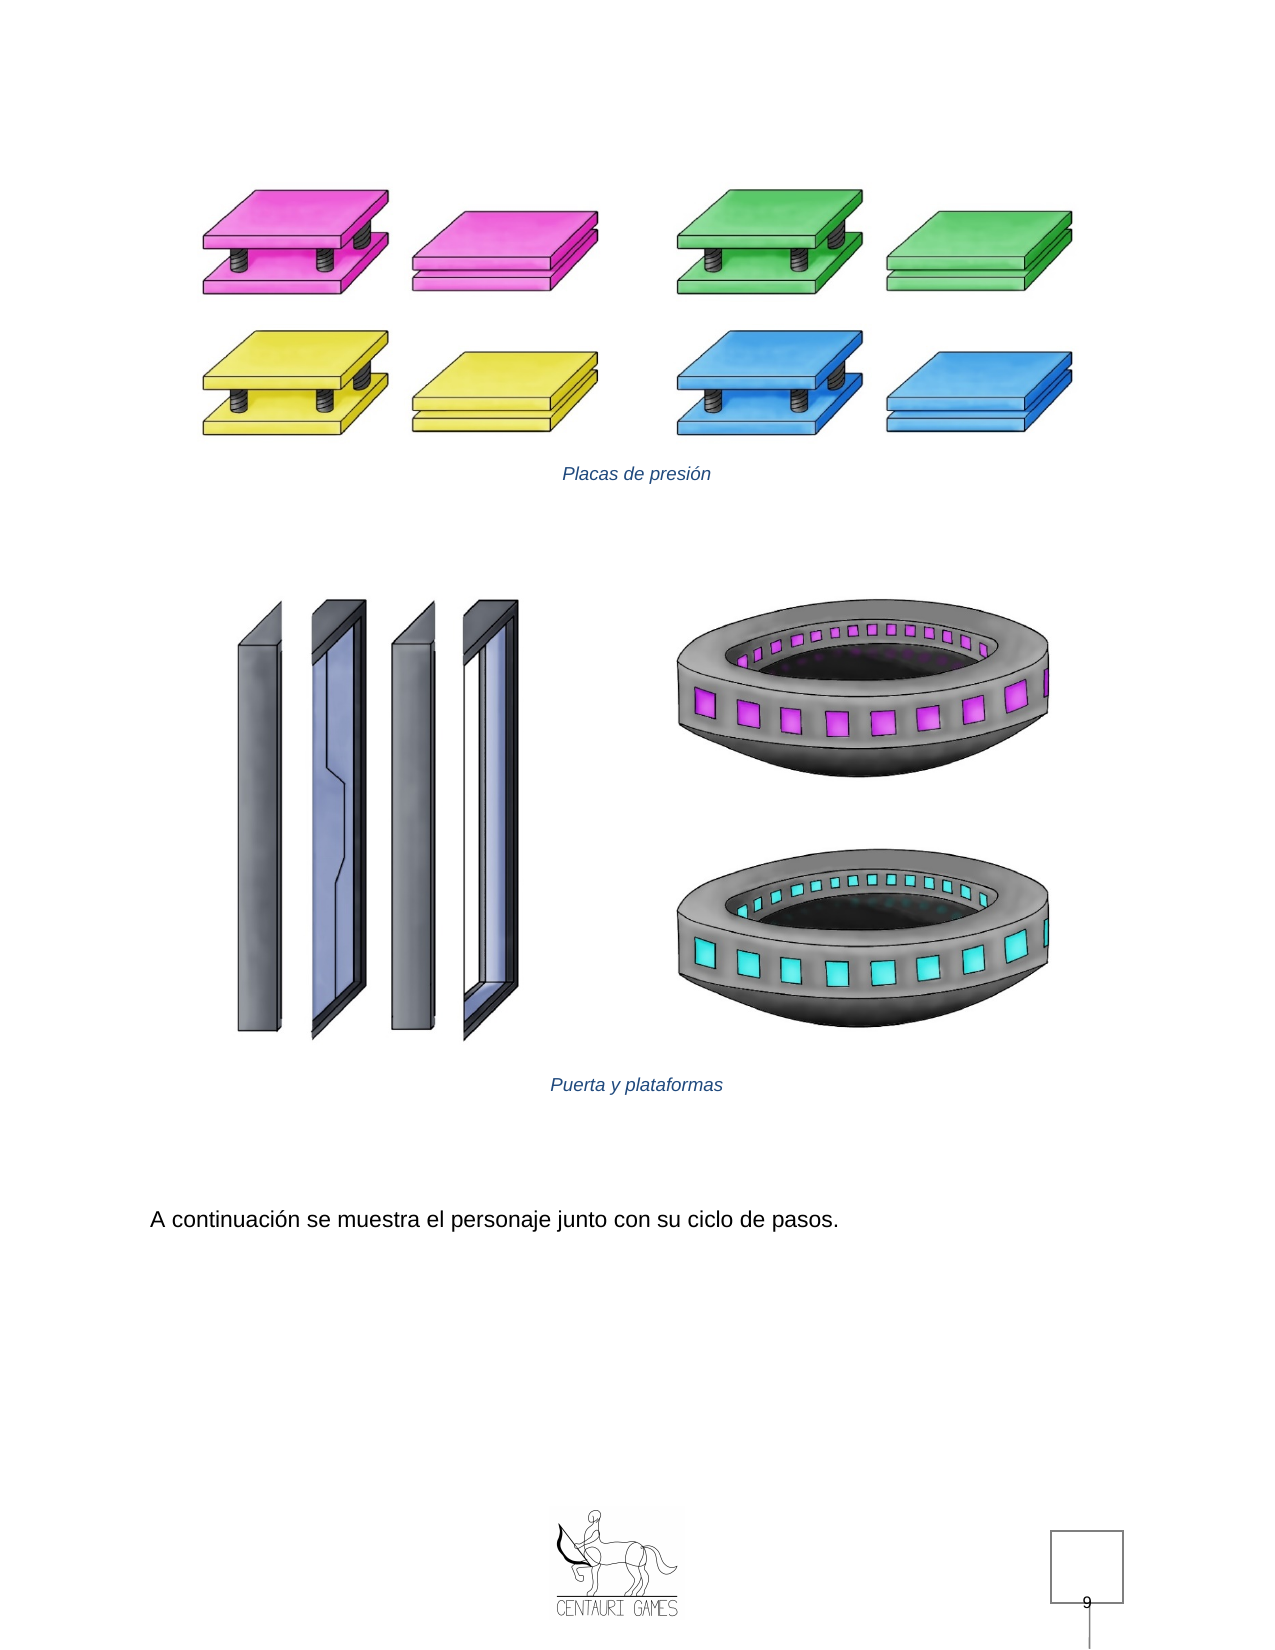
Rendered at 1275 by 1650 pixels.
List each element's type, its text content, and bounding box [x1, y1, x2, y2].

picture [549, 1506, 685, 1620]
text Placas de presión [150, 463, 1125, 485]
text Puerta y plataformas [150, 1073, 1125, 1095]
picture [181, 566, 1094, 1070]
text A continuación se muestra el personaje junto con su ciclo de pasos. [150, 1206, 1125, 1233]
picture [175, 150, 1100, 460]
